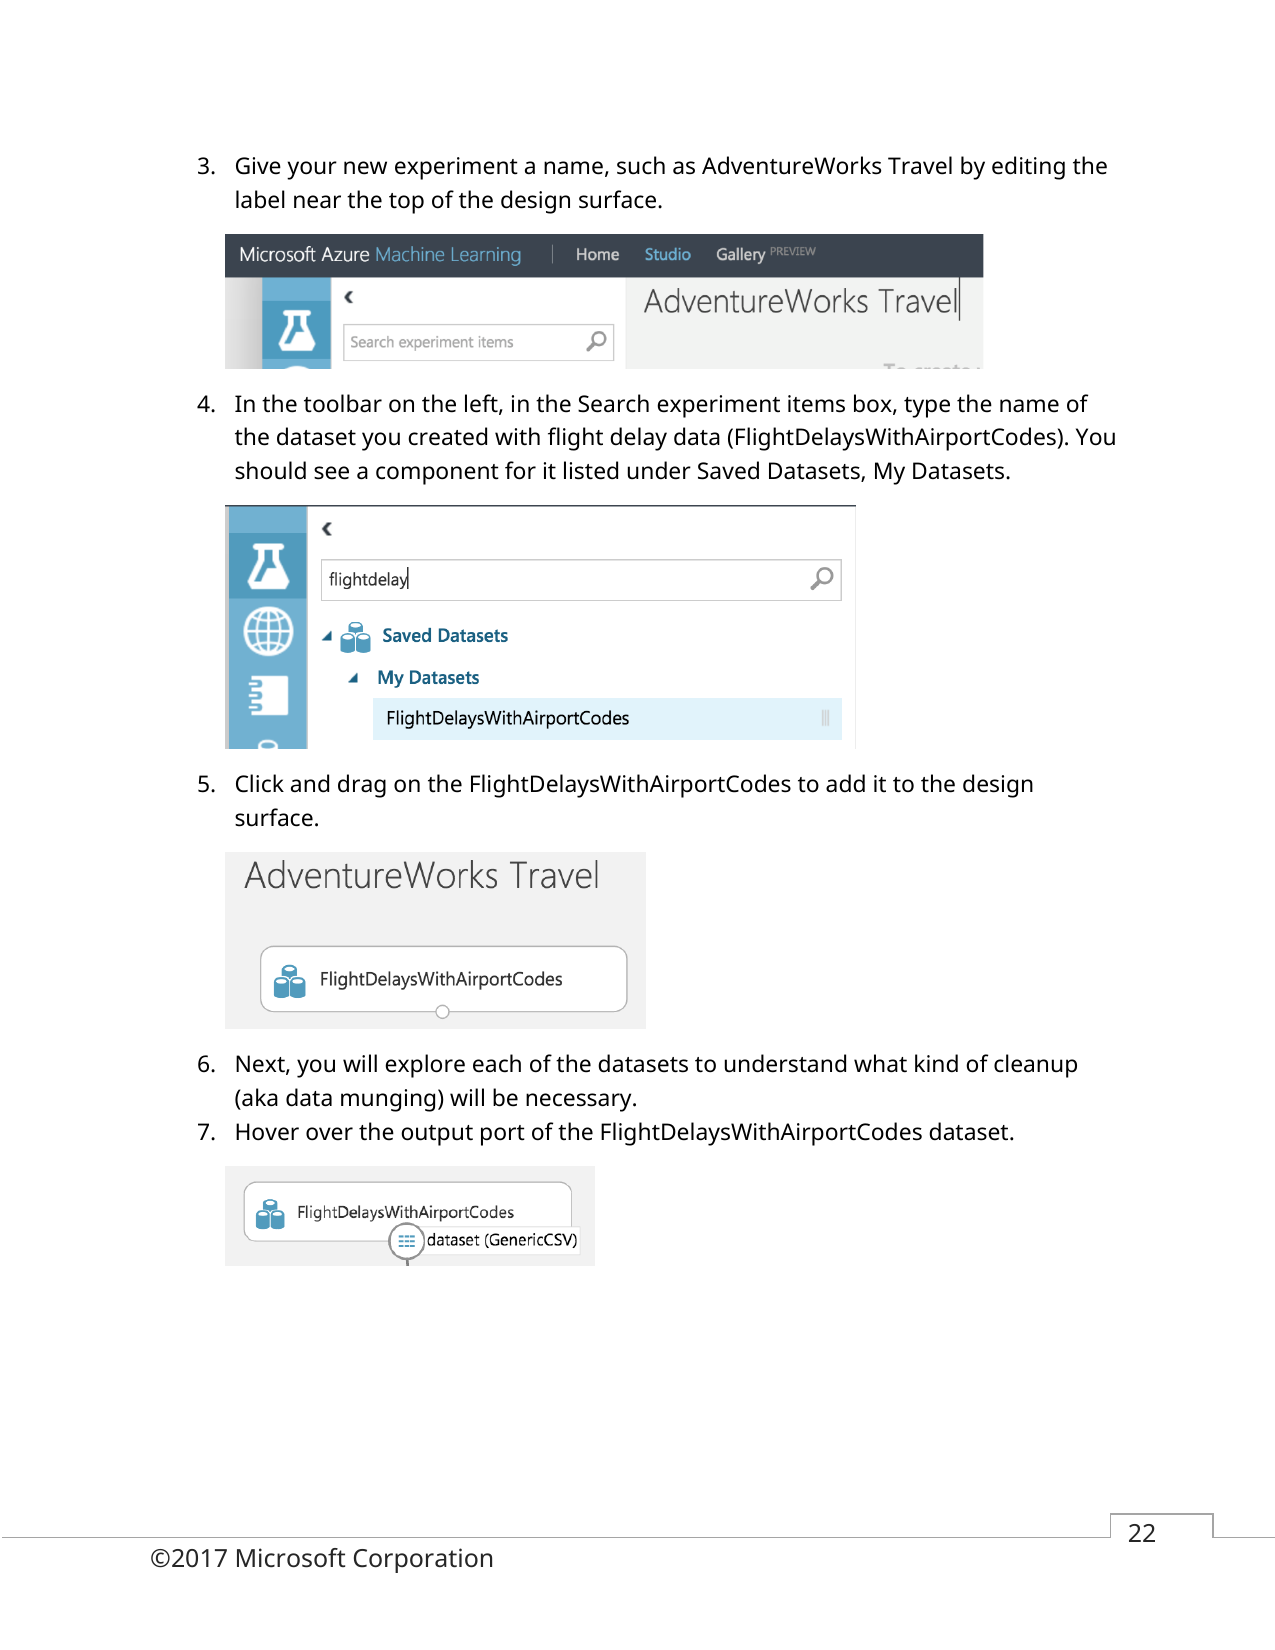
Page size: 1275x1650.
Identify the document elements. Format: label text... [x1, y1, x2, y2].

list Next, you will explore each of the datasets to understand what kind of cleanup (aka data munging) will be necessary. [197, 1048, 1125, 1113]
list Click and drag on the FlightDelaysWithAirportCodes to add it to the design surface. [197, 768, 1125, 833]
picture [225, 1166, 595, 1266]
picture [225, 505, 856, 749]
picture [225, 234, 984, 369]
list In the toolbar on the left, in the Search experiment items box, type the name of the dataset you created with flight delay data (FlightDelaysWithAirportCodes). You should see a component for it listed under Saved Datasets, My Datasets. [197, 388, 1125, 486]
list Hover over the output port of the FlightDelaysWithAirportCodes dataset. [197, 1116, 1125, 1147]
picture [225, 852, 646, 1029]
list Give your new experiment a name, such as AdventureWorks Travel by editing the label near the top of the design surface. [197, 150, 1125, 215]
